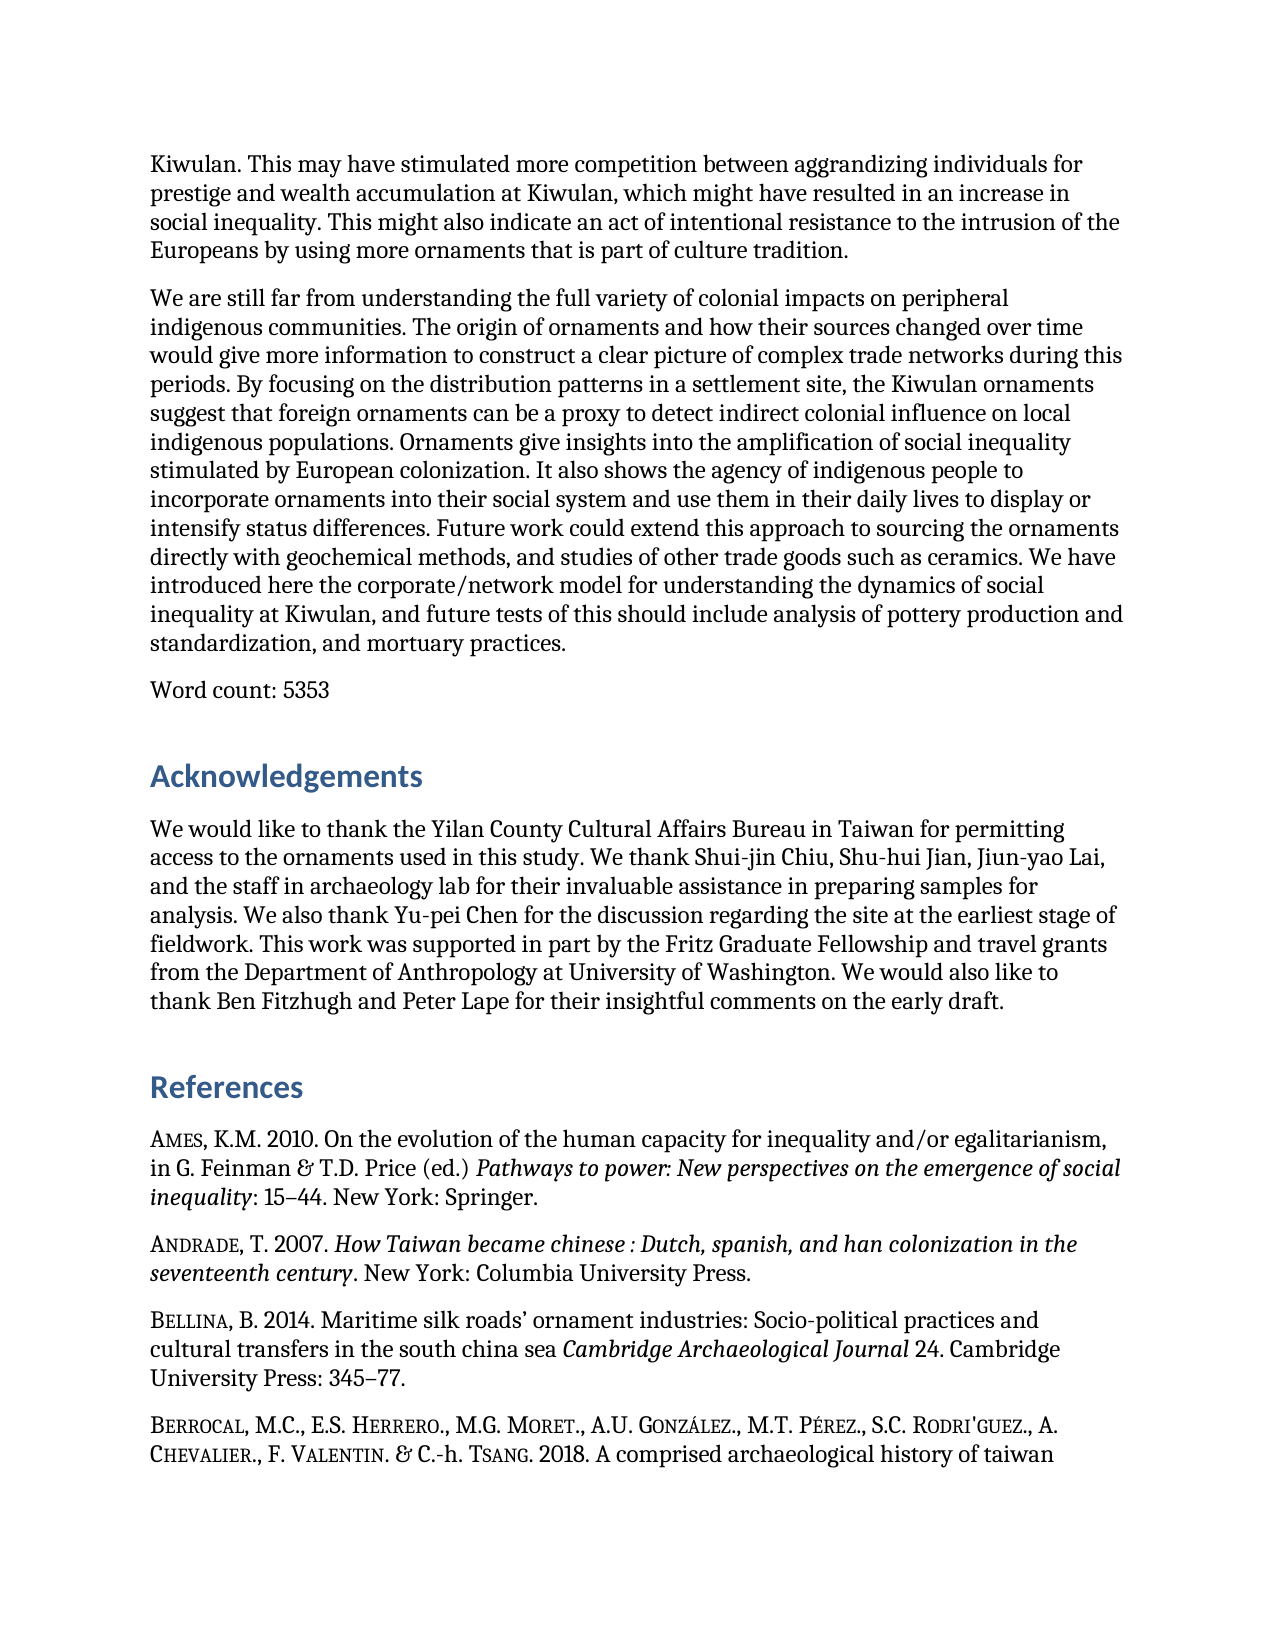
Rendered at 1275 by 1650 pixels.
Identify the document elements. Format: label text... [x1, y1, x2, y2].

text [150, 150, 1125, 265]
text We would like to thank the Yilan County Cultural Affairs Bureau in Taiwan for permitting access to the ornaments used in this study. We thank Shui-jin Chiu, Shu-hui Jian, Jiun-yao Lai, and the staff in archaeology lab for their invaluable assistance in preparing samples for analysis. We also thank Yu-pei Chen for the discussion regarding the site at the earliest stage of fieldwork. This work was supported in part by the Fritz Graduate Fellowship and travel grants from the Department of Anthropology at University of Washington. We would also like to thank Ben Fitzhugh and Peter Lape for their insightful comments on the early draft. [150, 814, 1125, 1016]
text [150, 1411, 1125, 1469]
text Ames, K.M. 2010. On the evolution of the human capacity for inequality and/or egalitarianism, in G. Feinman & T.D. Price (ed.) Pathways to power: New perspectives on the emergence of social inequality: 15–44. New York: Springer. [150, 1125, 1125, 1211]
text Bellina, B. 2014. Maritime silk roads’ ornament industries: Socio-political practices and cultural transfers in the south china sea Cambridge Archaeological Journal 24. Cambridge University Press: 345–77. [150, 1306, 1125, 1393]
text Andrade, T. 2007. How Taiwan became chinese : Dutch, spanish, and han colonization in the seventeenth century. New York: Columbia University Press. [150, 1230, 1125, 1288]
text Word count: 5353 [150, 676, 1125, 705]
subtitle References [150, 1066, 1125, 1106]
text We are still far from understanding the full variety of colonial impacts on peripheral indigenous communities. The origin of ornaments and how their sources changed over time would give more information to construct a clear picture of complex trade networks during this periods. By focusing on the distribution patterns in a settlement site, the Kiwulan ornaments suggest that foreign ornaments can be a proxy to detect indirect colonial influence on local indigenous populations. Ornaments give insights into the amplification of social inequality stimulated by European colonization. It also shows the agency of indigenous people to incorporate ornaments into their social system and use them in their daily lives to display or intensify status differences. Future work could extend this approach to sourcing the ornaments directly with geochemical methods, and studies of other trade goods such as ceramics. We have introduced here the corporate/network model for understanding the dynamics of social inequality at Kiwulan, and future tests of this should include analysis of pottery production and standardization, and mortuary practices. [150, 284, 1125, 657]
subtitle Acknowledgements [150, 755, 1125, 796]
